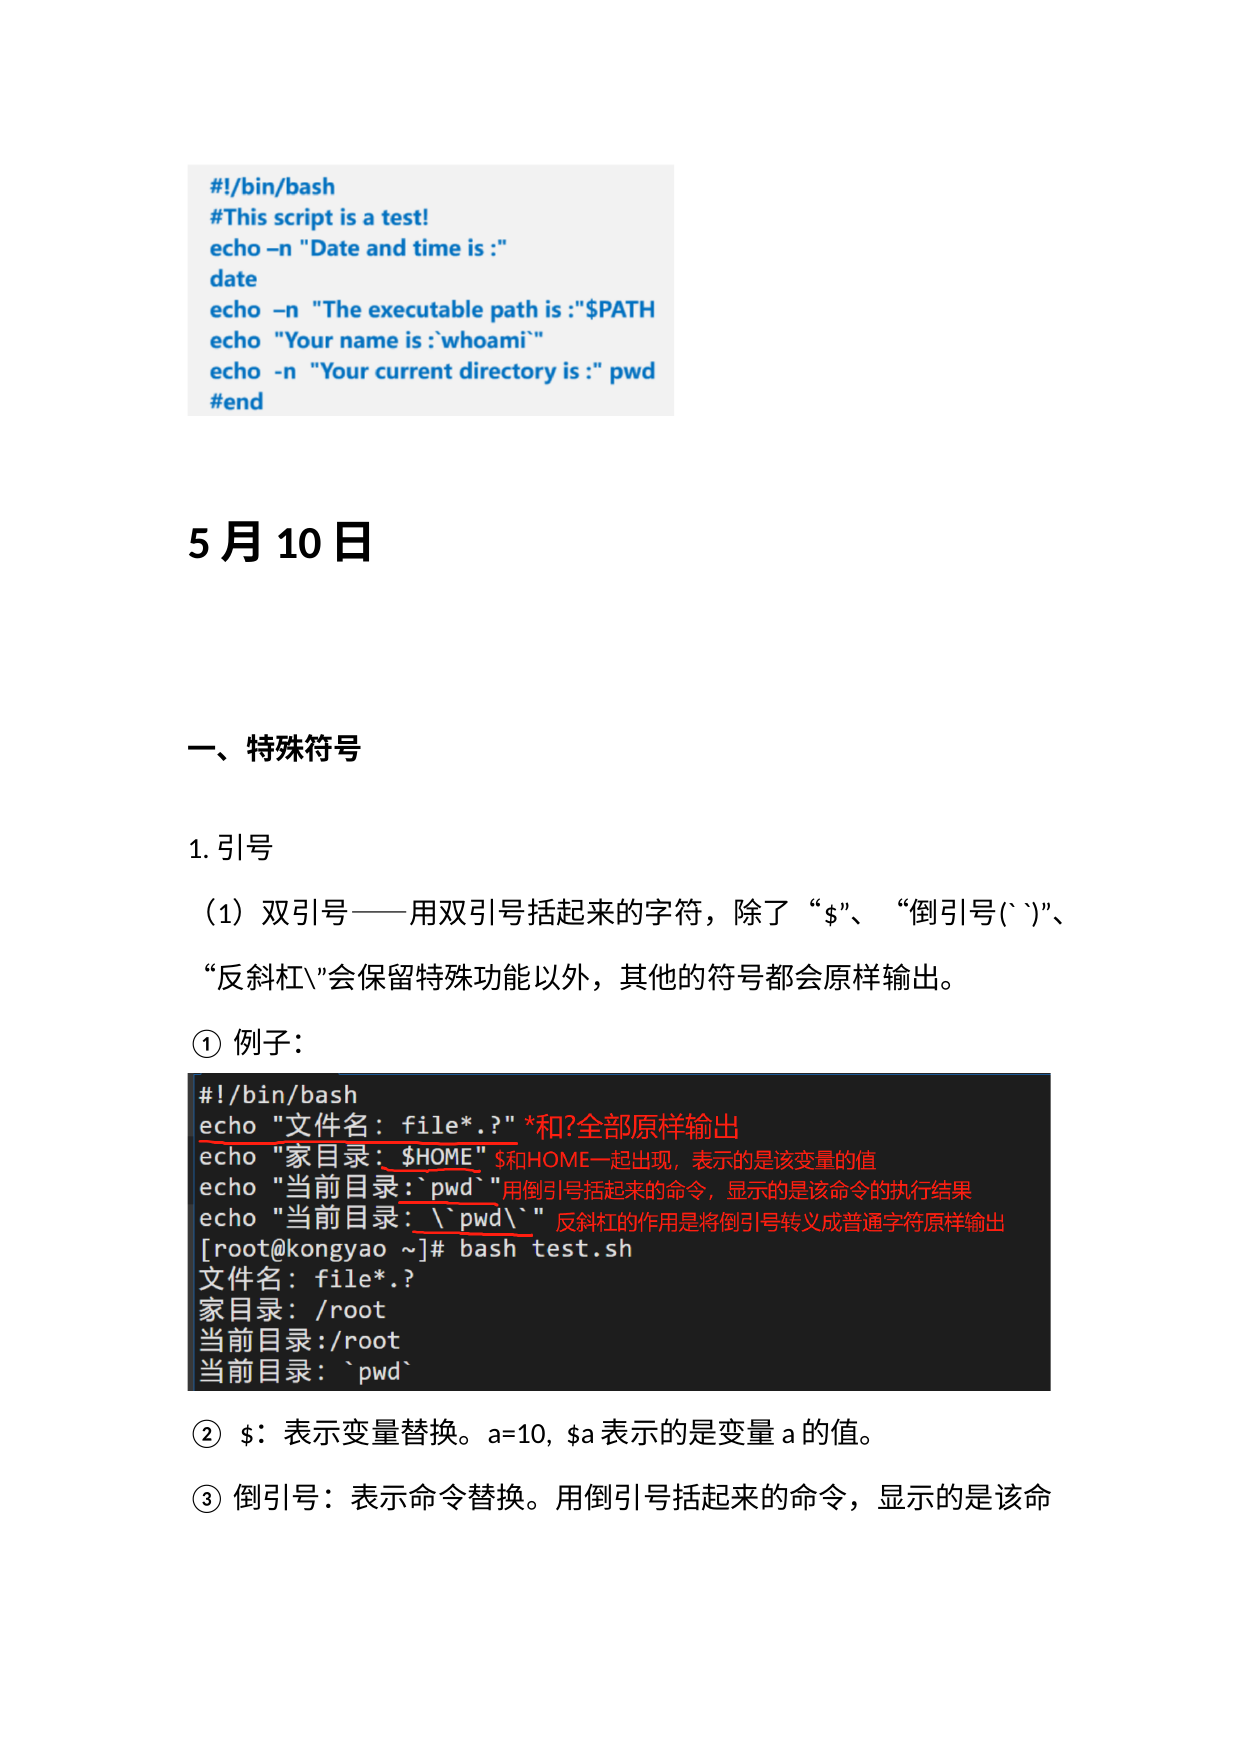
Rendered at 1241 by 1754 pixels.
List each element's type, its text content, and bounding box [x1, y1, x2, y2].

text 1. 引号 [187, 813, 1053, 878]
text ② $：表示变量替换。a=10, $a表示的是变量a的值。 [187, 1398, 1053, 1463]
text ① 例子： [187, 1008, 1053, 1073]
subtitle 一、特殊符号 [187, 714, 1053, 779]
picture [187, 1073, 1051, 1391]
text （1）双引号——用双引号括起来的字符，除了“$”、“倒引号(` `)”、“反斜杠\”会保留特殊功能以外，其他的符号都会原样输出。 [187, 878, 1053, 1008]
subtitle 5月10日 [187, 490, 1053, 587]
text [187, 1463, 1053, 1528]
picture [187, 162, 675, 416]
